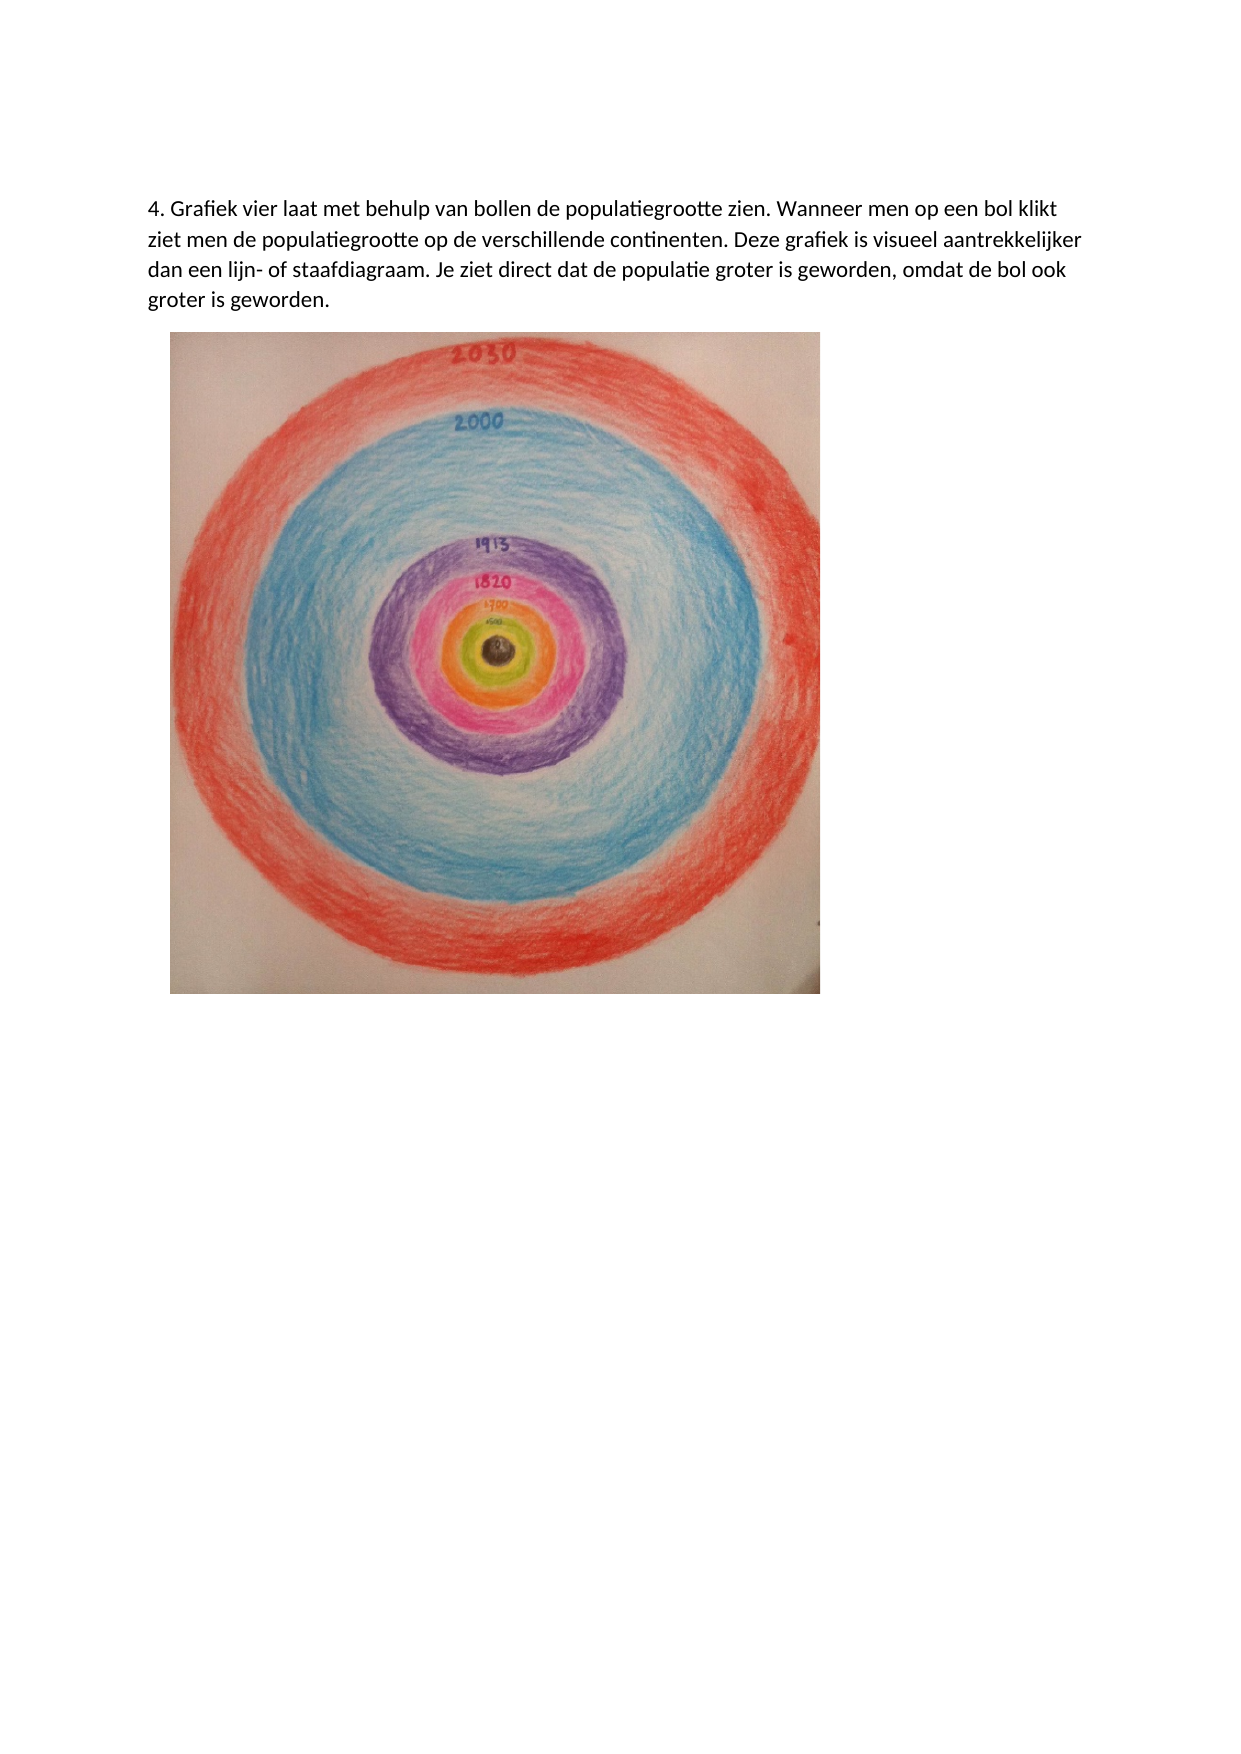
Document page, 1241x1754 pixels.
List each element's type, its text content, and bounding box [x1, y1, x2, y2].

text 4. Grafiek vier laat met behulp van bollen de populatiegrootte zien. Wanneer men op een bol klikt ziet men de populatiegrootte op de verschillende continenten. Deze grafiek is visueel aantrekkelijker dan een lijn- of staafdiagraam. Je ziet direct dat de populatie groter is geworden, omdat de bol ook groter is geworden. [148, 194, 1093, 313]
picture [170, 332, 821, 994]
